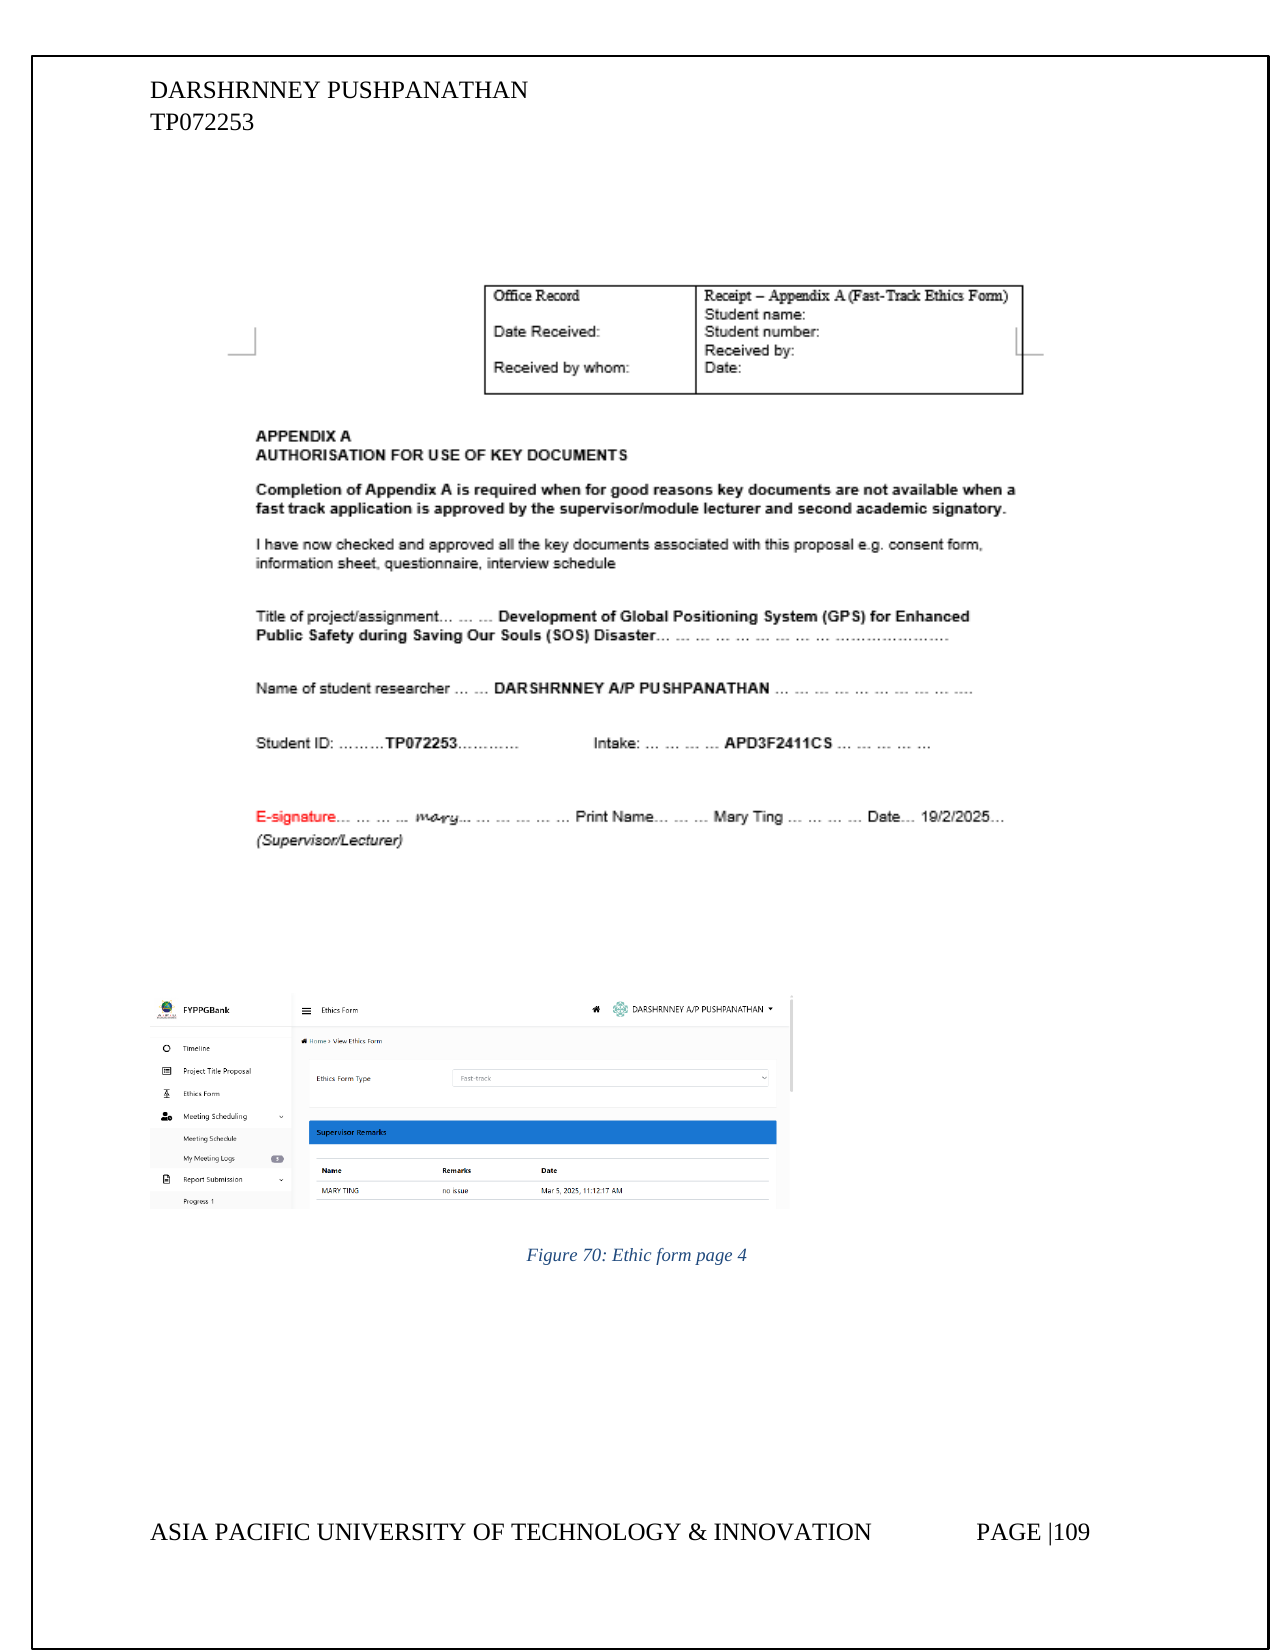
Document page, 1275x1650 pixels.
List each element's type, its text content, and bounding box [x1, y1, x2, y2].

picture [150, 993, 794, 1209]
text Figure 70: Ethic form page 4 [150, 1244, 1125, 1266]
picture [150, 251, 1069, 979]
